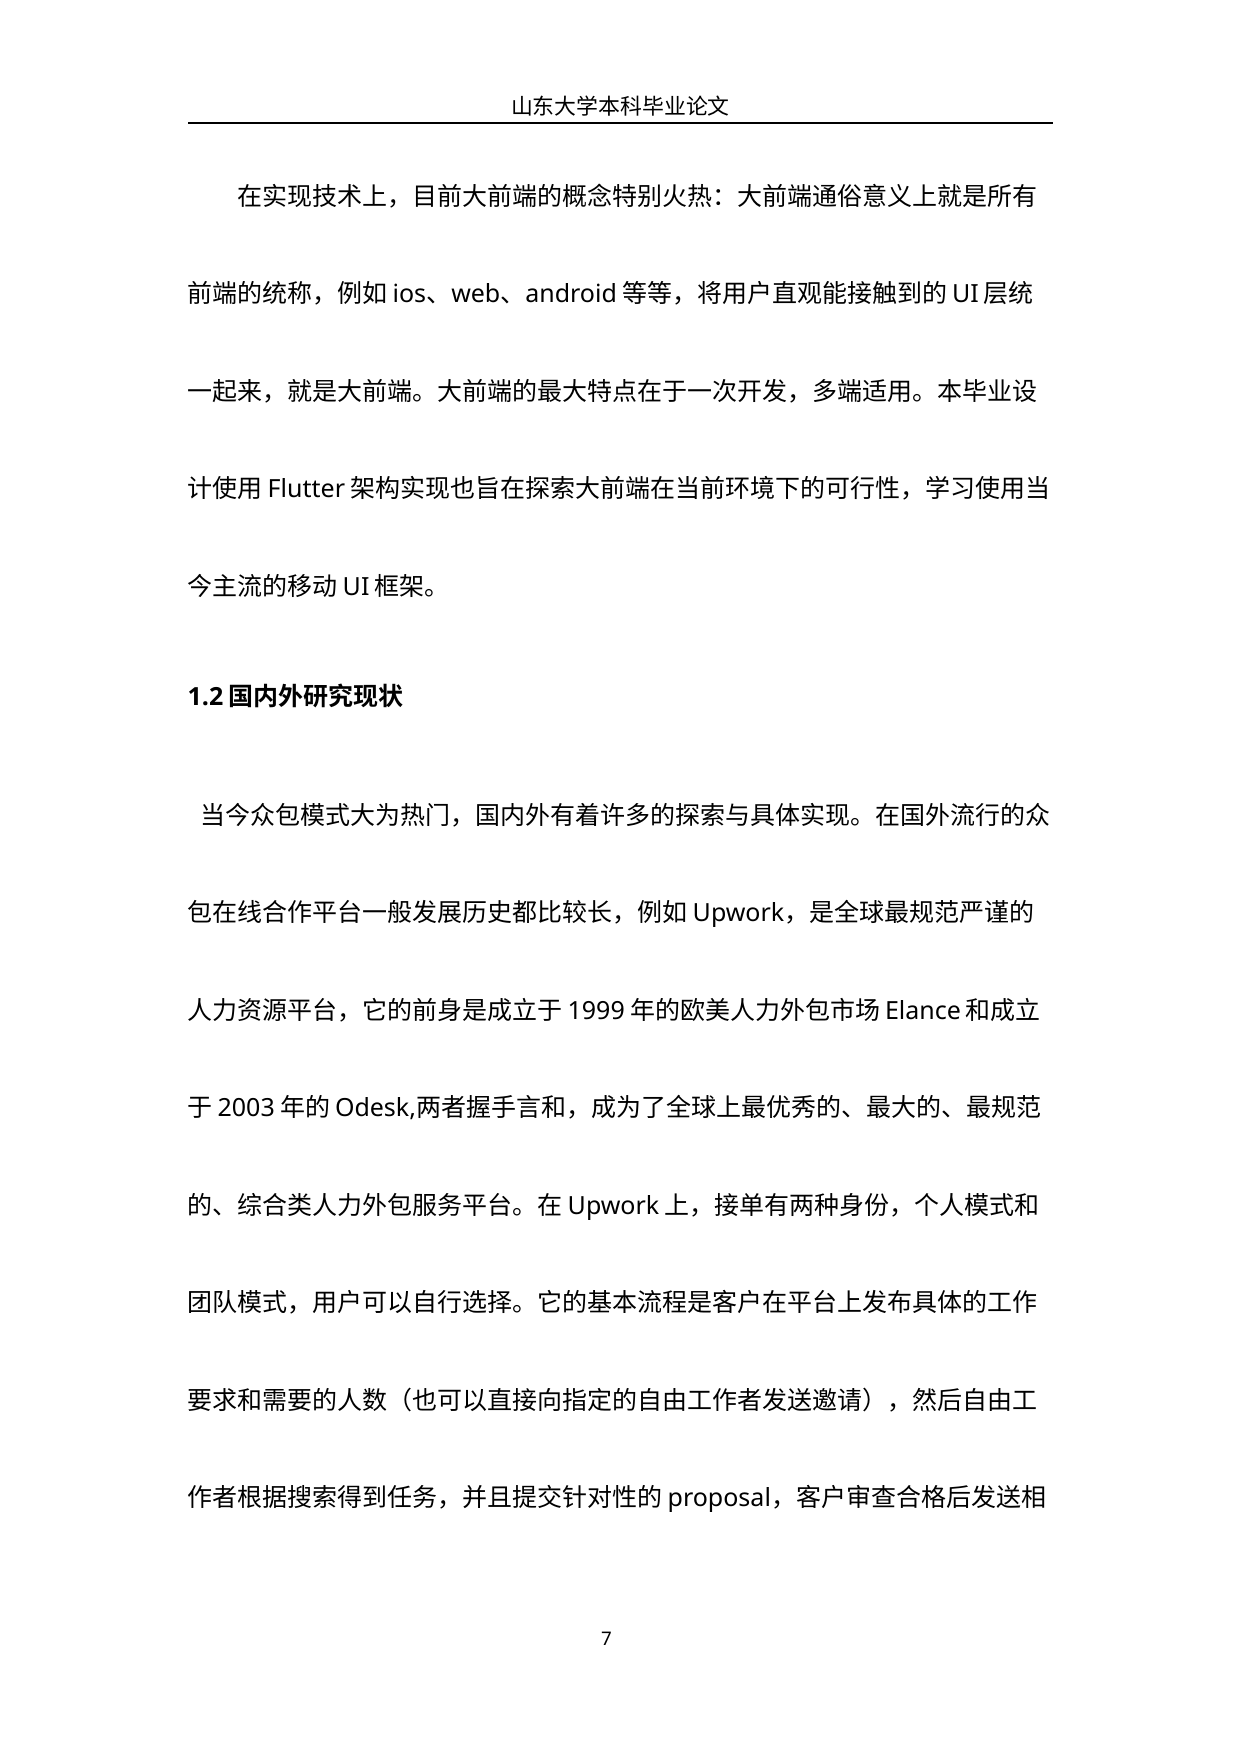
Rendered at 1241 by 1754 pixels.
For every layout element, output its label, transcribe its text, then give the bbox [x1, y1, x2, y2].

subtitle 1.2国内外研究现状 [187, 662, 1053, 727]
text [187, 781, 1053, 1528]
text 在实现技术上，目前大前端的概念特别火热：大前端通俗意义上就是所有前端的统称，例如ios、web、android等等，将用户直观能接触到的UI层统一起来，就是大前端。大前端的最大特点在于一次开发，多端适用。本毕业设计使用Flutter架构实现也旨在探索大前端在当前环境下的可行性，学习使用当今主流的移动UI框架。 [187, 162, 1053, 617]
